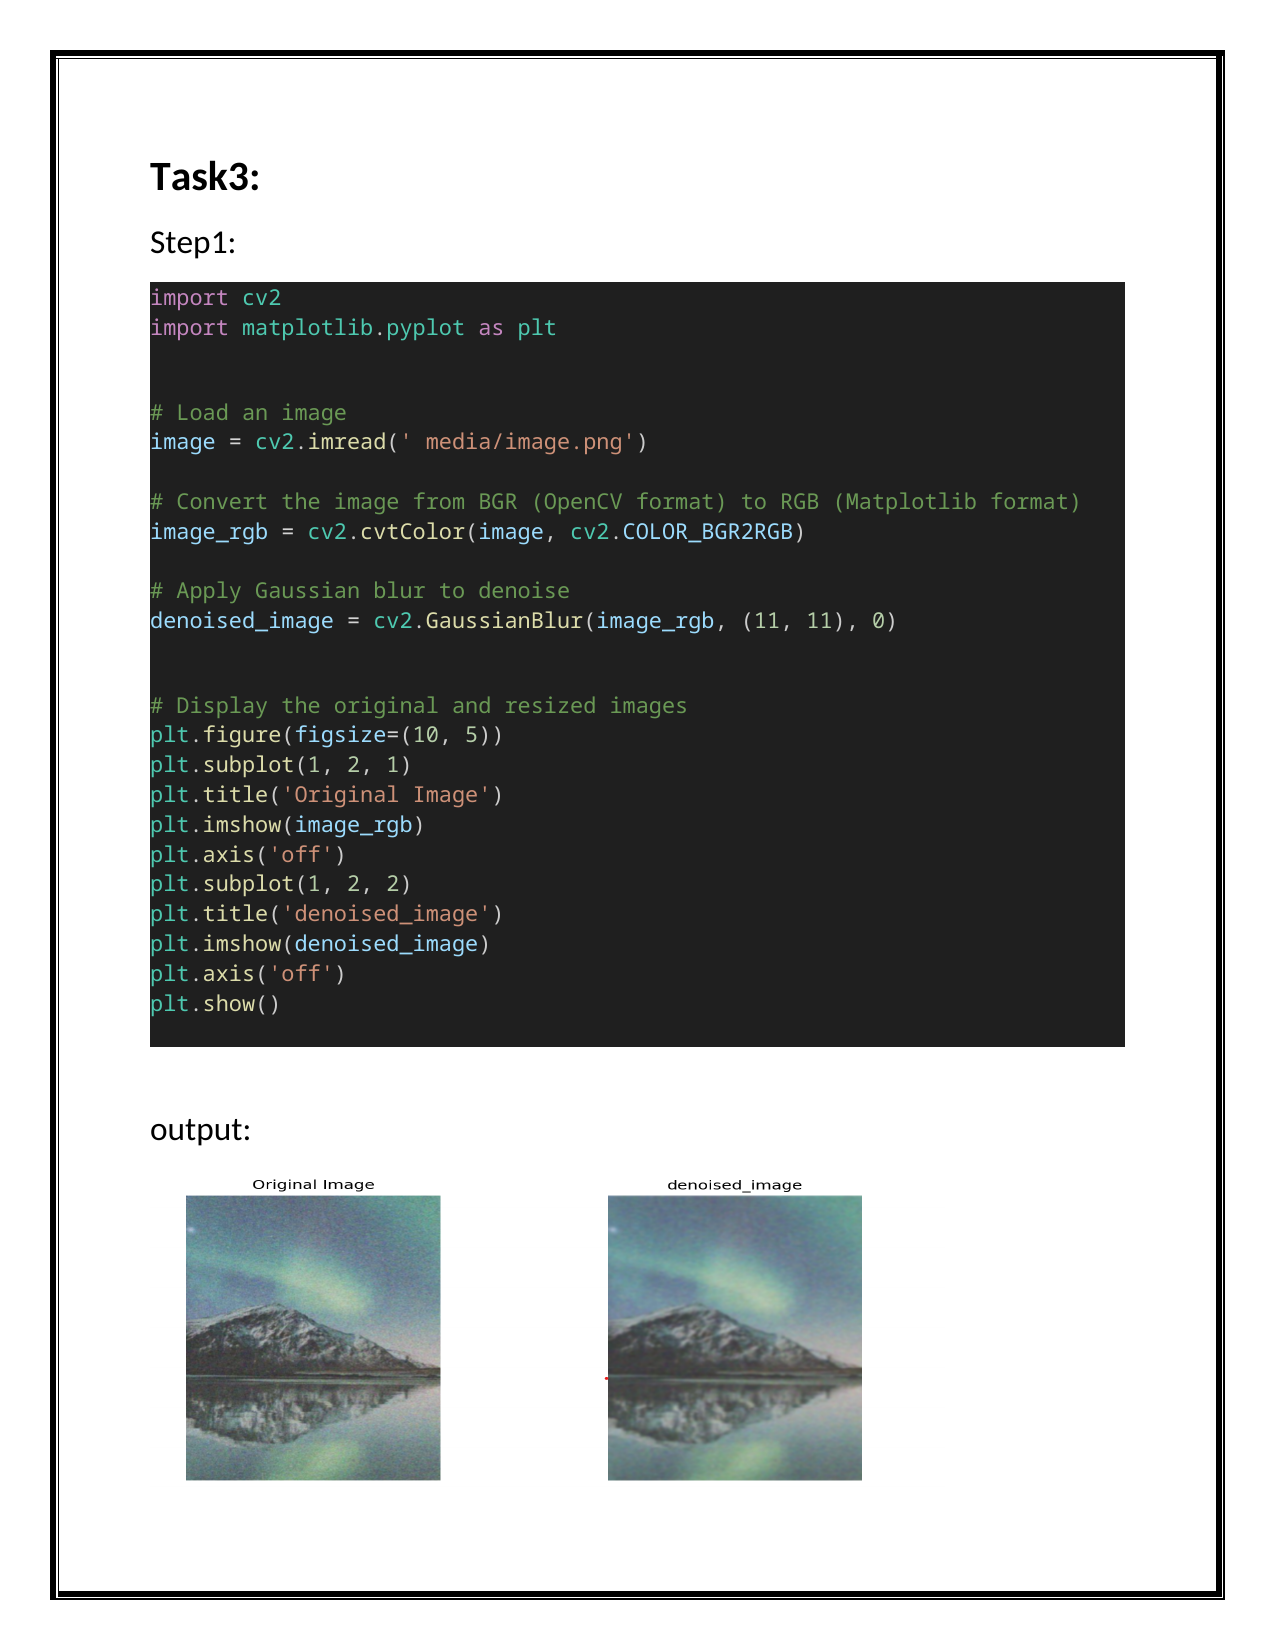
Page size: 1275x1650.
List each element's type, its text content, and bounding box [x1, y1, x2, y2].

text plt.subplot(1, 2, 2) [150, 868, 1125, 898]
text # Display the original and resized images [150, 690, 1125, 719]
text plt.subplot(1, 2, 1) [150, 749, 1125, 779]
picture [150, 1168, 945, 1487]
text plt.axis('off') [150, 839, 1125, 868]
text output: [150, 1108, 1125, 1148]
text plt.imshow(image_rgb) [150, 809, 1125, 839]
text plt.imshow(denoised_image) [150, 928, 1125, 958]
text image_rgb = cv2.cvtColor(image, cv2.COLOR_BGR2RGB) [150, 516, 1125, 546]
text import cv2 [150, 282, 1125, 312]
text denoised_image = cv2.GaussianBlur(image_rgb, (11, 11), 0) [150, 605, 1125, 635]
text plt.axis('off') [150, 958, 1125, 988]
text # Load an image [150, 397, 1125, 426]
text plt.figure(figsize=(10, 5)) [150, 719, 1125, 749]
text # Convert the image from BGR (OpenCV format) to RGB (Matplotlib format) [150, 486, 1125, 516]
text # Apply Gaussian blur to denoise [150, 575, 1125, 605]
text Step1: [150, 222, 1125, 262]
text plt.title('Original Image') [150, 779, 1125, 809]
text import matplotlib.pyplot as plt [150, 312, 1125, 342]
text plt.show() [150, 988, 1125, 1017]
text Task3: [150, 150, 1125, 201]
text image = cv2.imread(' media/image.png') [150, 426, 1125, 456]
text plt.title('denoised_image') [150, 898, 1125, 928]
